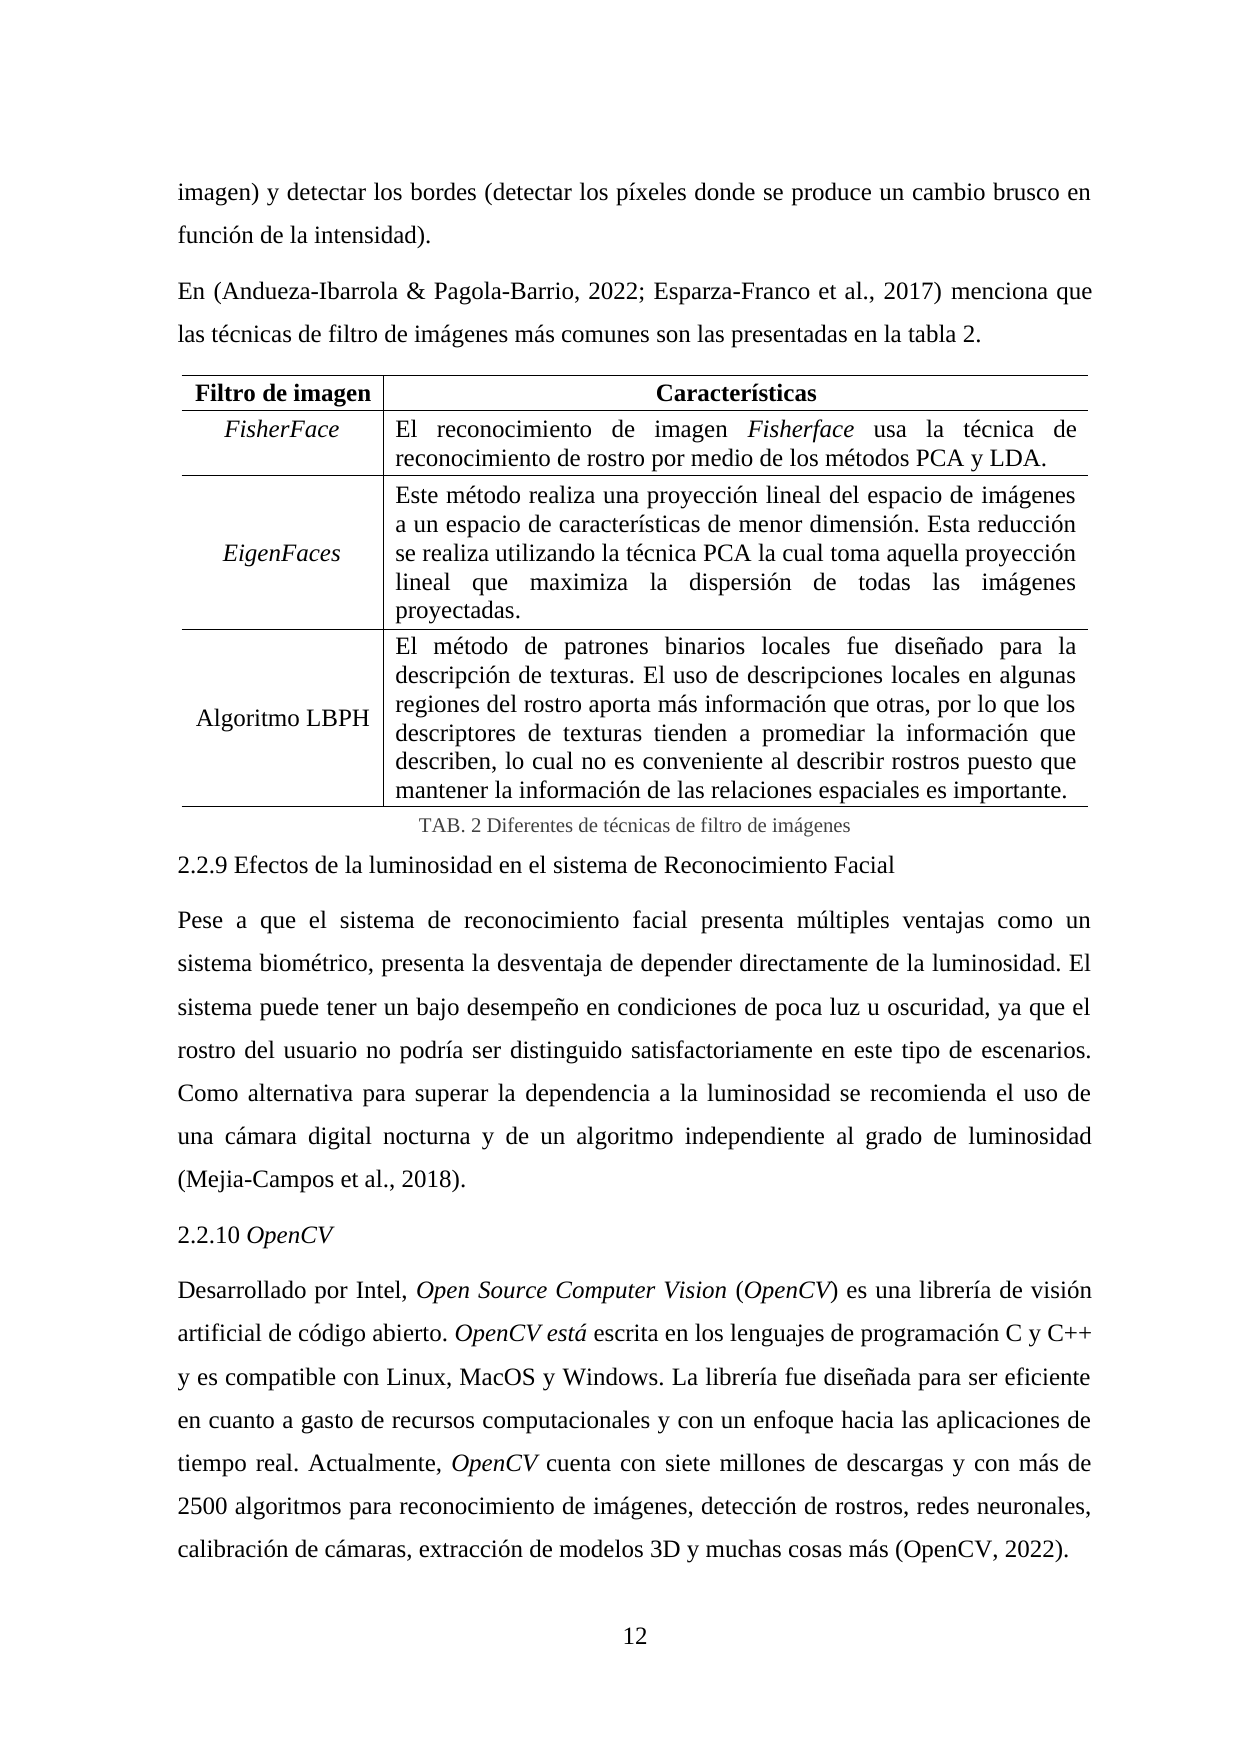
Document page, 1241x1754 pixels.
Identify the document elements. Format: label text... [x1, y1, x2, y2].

table_cell EigenFaces [182, 476, 383, 629]
table_cell El método de patrones binarios locales fue diseñado para la descripción de texturas. El uso de descripciones locales en algunas regiones del rostro aporta más información que otras, por lo que los descriptores de texturas tienden a promediar la información que describen, lo cual no es conveniente al describir rostros puesto que mantener la información de las relaciones espaciales es importante. [384, 630, 1088, 806]
table_cell Algoritmo LBPH [182, 630, 383, 806]
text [177, 177, 1092, 249]
table_cell El reconocimiento de imagen Fisherface usa la técnica de reconocimiento de rostro por medio de los métodos PCA y LDA. [384, 411, 1088, 475]
table_header Filtro de imagen [182, 376, 383, 410]
table_header Características [384, 376, 1088, 410]
text TAB. 2 Diferentes de técnicas de filtro de imágenes [267, 813, 1003, 837]
text Pese a que el sistema de reconocimiento facial presenta múltiples ventajas como un sistema biométrico, presenta la desventaja de depender directamente de la luminosidad. El sistema puede tener un bajo desempeño en condiciones de poca luz u oscuridad, ya que el rostro del usuario no podría ser distinguido satisfactoriamente en este tipo de escenarios. Como alternativa para superar la dependencia a la luminosidad se recomienda el uso de una cámara digital nocturna y de un algoritmo independiente al grado de luminosidad (Mejia-Campos et al., 2018). [177, 905, 1092, 1193]
table_cell Este método realiza una proyección lineal del espacio de imágenes a un espacio de características de menor dimensión. Esta reducción se realiza utilizando la técnica PCA la cual toma aquella proyección lineal que maximiza la dispersión de todas las imágenes proyectadas. [384, 476, 1088, 629]
text Desarrollado por Intel, Open Source Computer Vision (OpenCV) es una librería de visión artificial de código abierto. OpenCV está escrita en los lenguajes de programación C y C++ y es compatible con Linux, MacOS y Windows. La librería fue diseñada para ser eficiente en cuanto a gasto de recursos computacionales y con un enfoque hacia las aplicaciones de tiempo real. Actualmente, OpenCV cuenta con siete millones de descargas y con más de 2500 algoritmos para reconocimiento de imágenes, detección de rostros, redes neuronales, calibración de cámaras, extracción de modelos 3D y muchas cosas más (OpenCV, 2022). [177, 1275, 1092, 1563]
table_cell FisherFace [182, 411, 383, 475]
subtitle 2.2.9 Efectos de la luminosidad en el sistema de Reconocimiento Facial [177, 850, 1092, 878]
text En (Andueza-Ibarrola & Pagola-Barrio, 2022; Esparza-Franco et al., 2017) menciona que las técnicas de filtro de imágenes más comunes son las presentadas en la tabla 2. [177, 276, 1092, 348]
subtitle 2.2.10 OpenCV [177, 1220, 1092, 1248]
